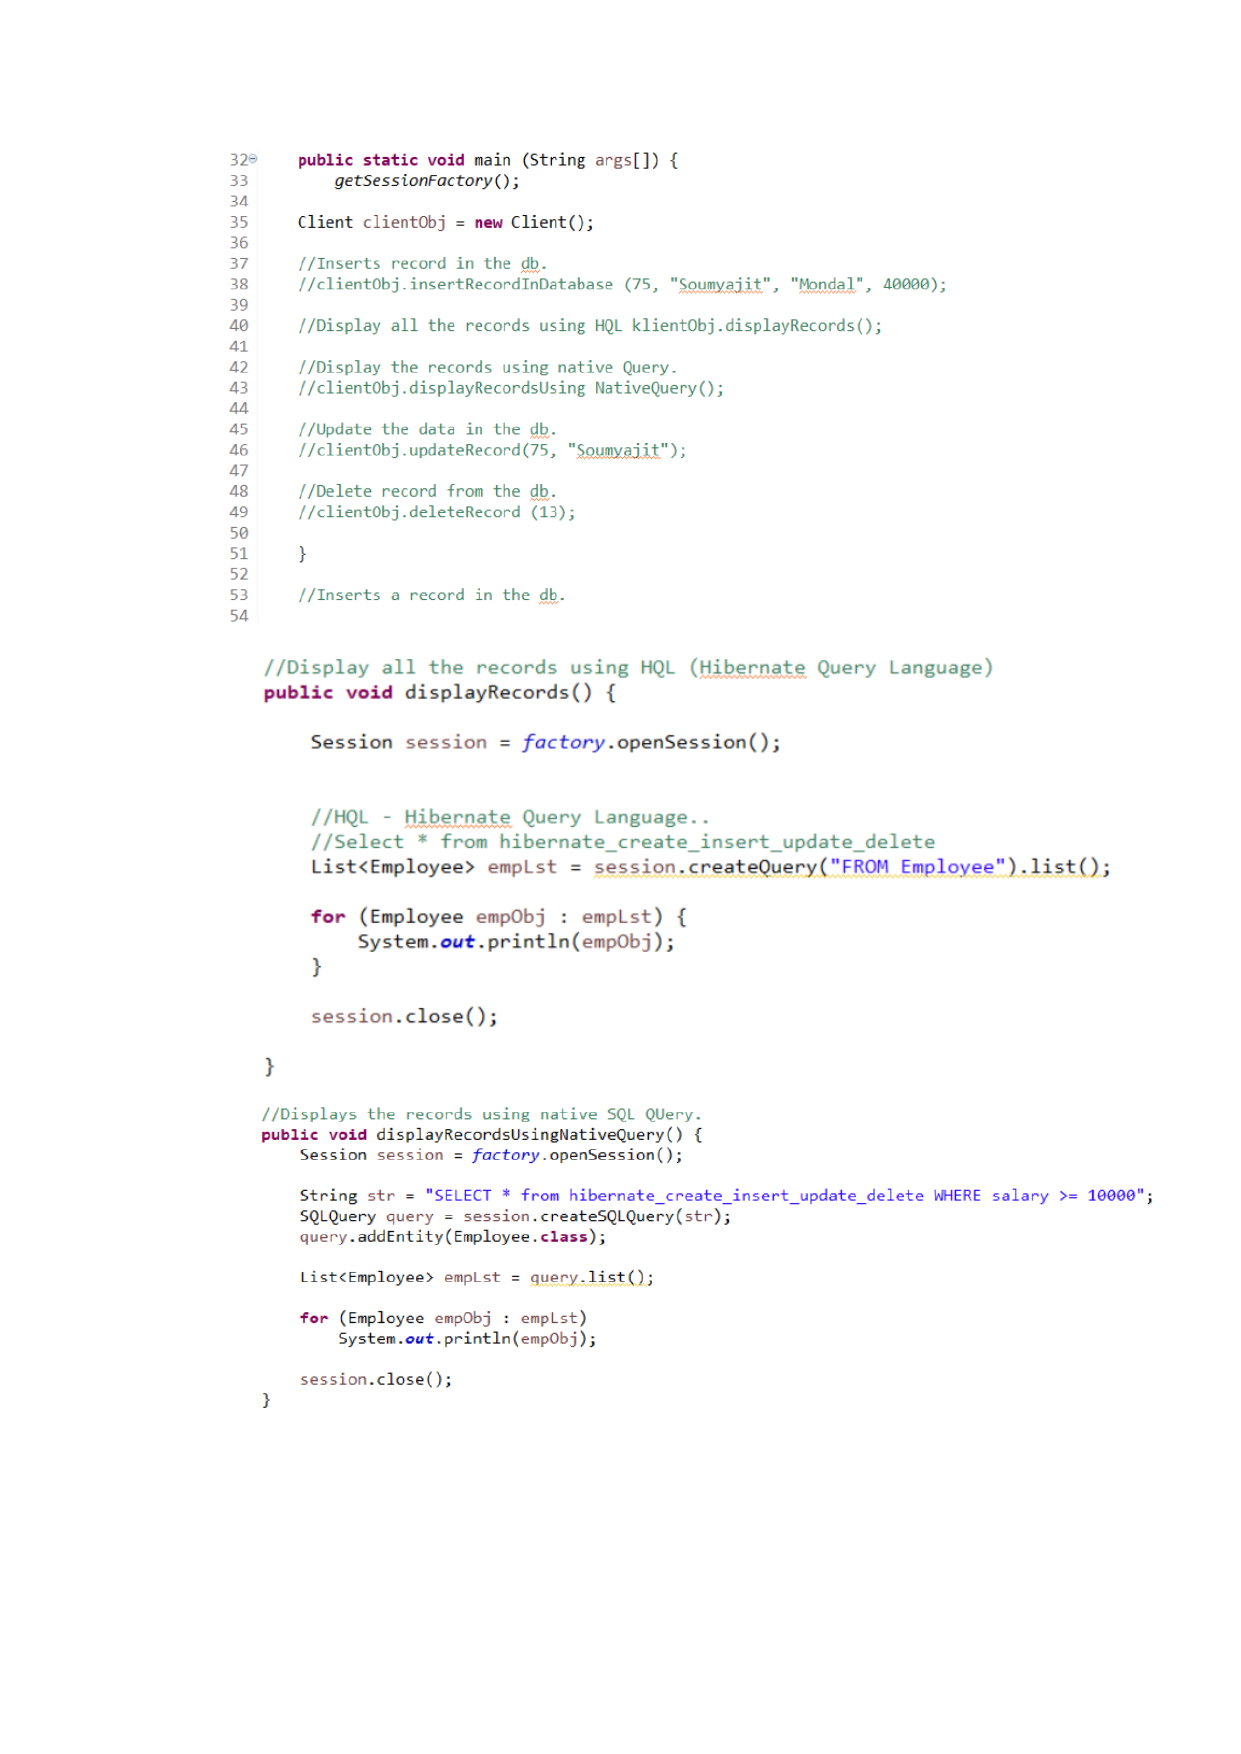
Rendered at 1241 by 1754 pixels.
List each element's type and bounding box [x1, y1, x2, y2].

picture [225, 150, 1166, 623]
picture [225, 1084, 1166, 1423]
picture [225, 626, 1166, 1081]
